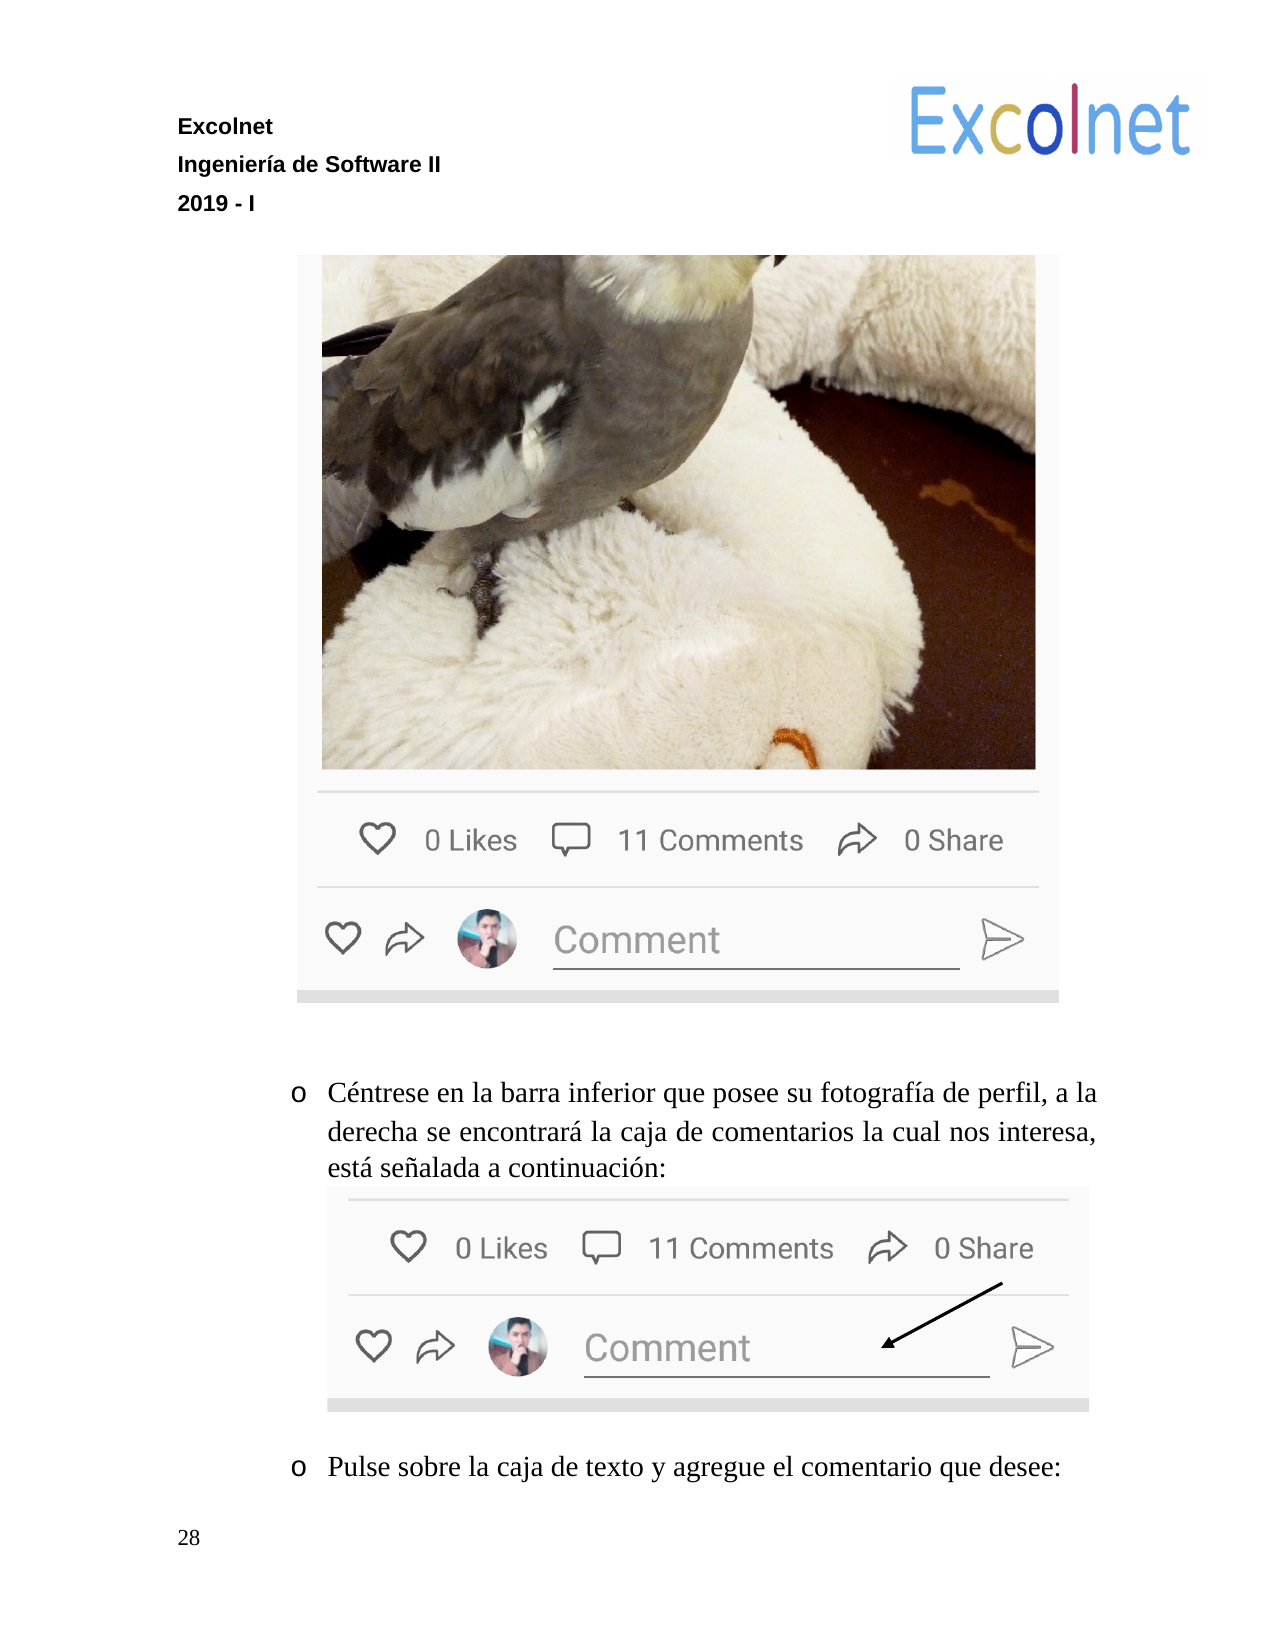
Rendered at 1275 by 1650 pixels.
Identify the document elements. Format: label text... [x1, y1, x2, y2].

list Pulse sobre la caja de texto y agregue el comentario que desee: [290, 1449, 1098, 1485]
picture [327, 1186, 1090, 1412]
list Céntrese en la barra inferior que posee su fotografía de perfil, a la derecha se encontrará la caja de comentarios la cual nos interesa, está señalada a continuación: [290, 1075, 1098, 1183]
picture [889, 74, 1205, 159]
picture [297, 255, 1059, 1003]
